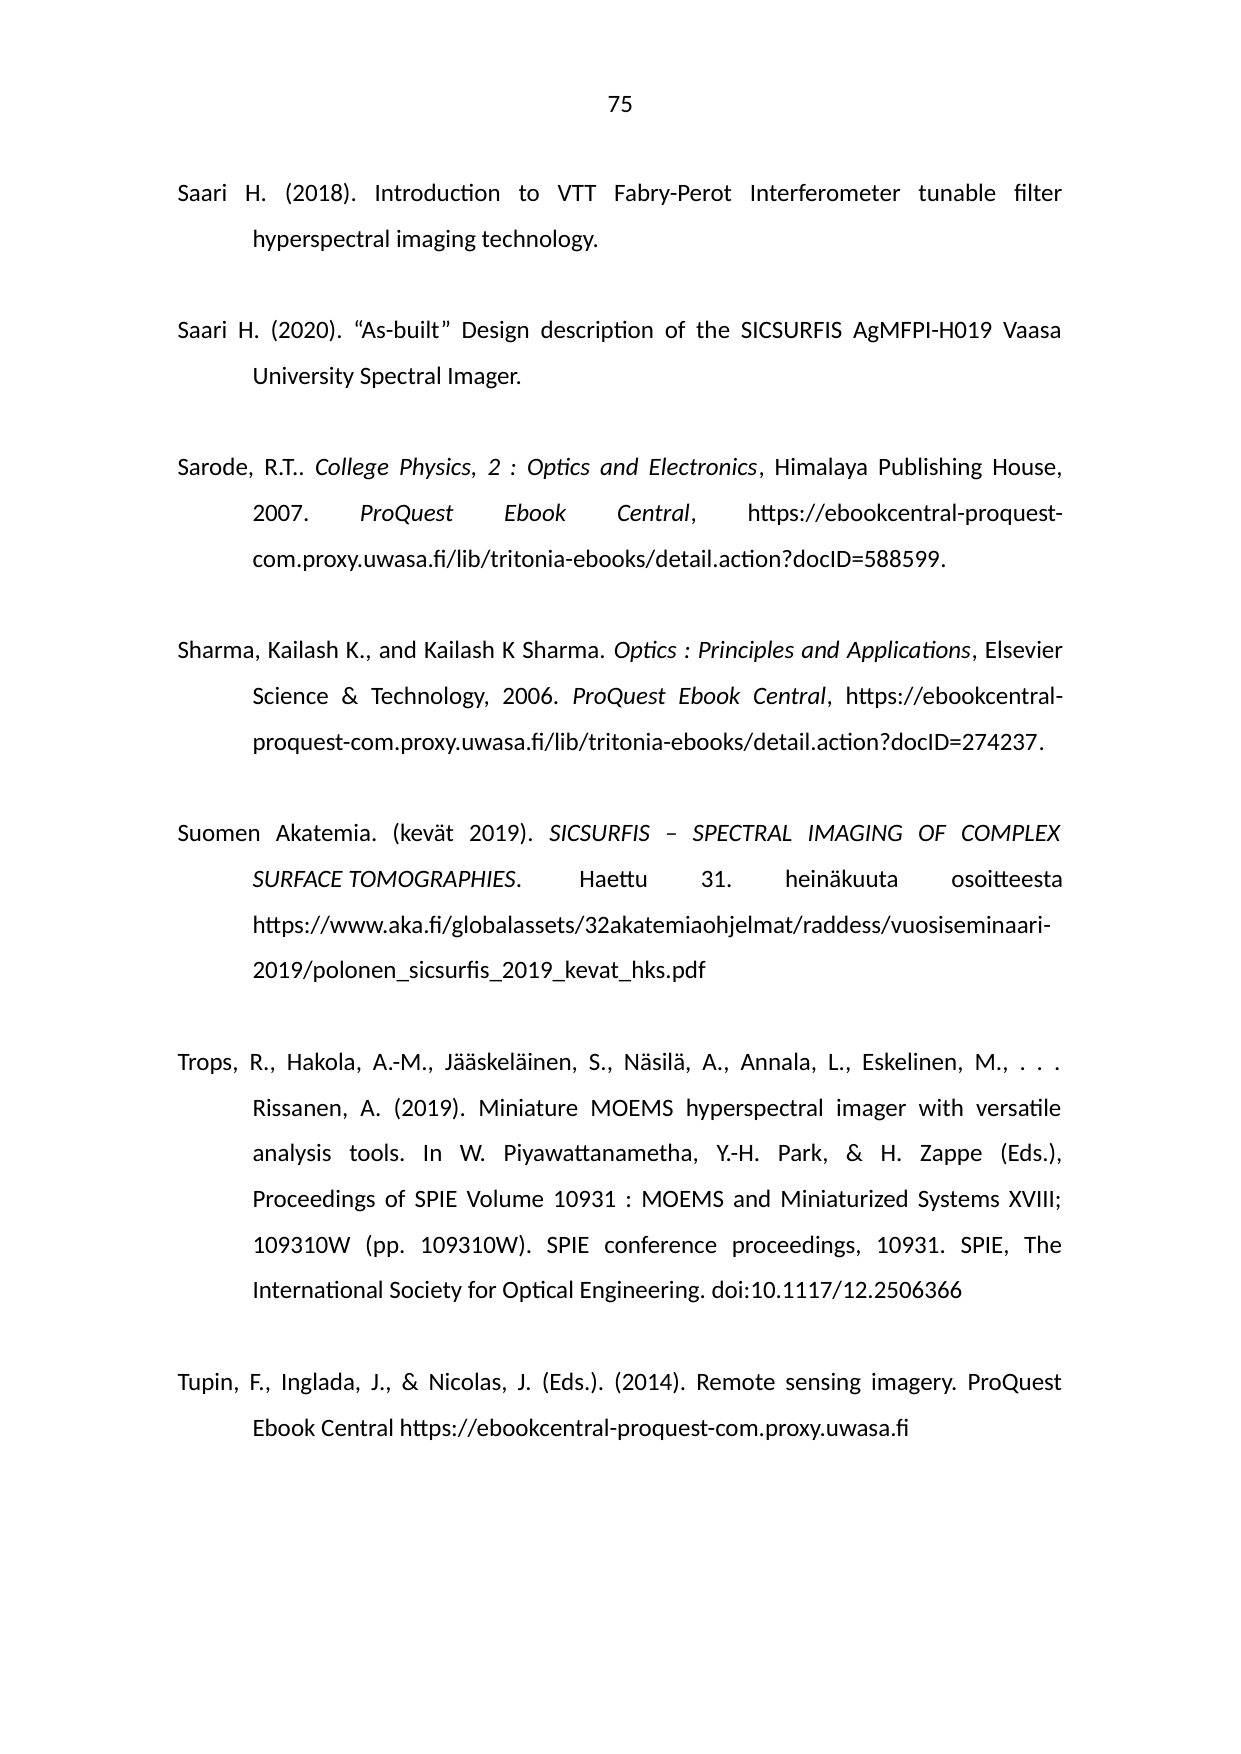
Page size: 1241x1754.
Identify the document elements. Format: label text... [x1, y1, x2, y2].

text Suomen Akatemia. (kevät 2019). SICSURFIS – SPECTRAL IMAGING OF COMPLEX SURFACE TOMOGRAPHIES. Haettu 31. heinäkuuta osoitteesta https://www.aka.fi/globalassets/32akatemiaohjelmat/raddess/vuosiseminaari-2019/polonen_sicsurfis_2019_kevat_hks.pdf [177, 817, 1063, 985]
text Sarode, R.T.. College Physics, 2 : Optics and Electronics, Himalaya Publishing House, 2007. ProQuest Ebook Central, https://ebookcentral-proquest-com.proxy.uwasa.fi/lib/tritonia-ebooks/detail.action?docID=588599. [177, 452, 1063, 573]
text Tupin, F., Inglada, J., & Nicolas, J. (Eds.). (2014). Remote sensing imagery. ProQuest Ebook Central https://ebookcentral-proquest-com.proxy.uwasa.fi [177, 1366, 1063, 1442]
text Trops, R., Hakola, A.-M., Jääskeläinen, S., Näsilä, A., Annala, L., Eskelinen, M., . . . Rissanen, A. (2019). Miniature MOEMS hyperspectral imager with versatile analysis tools. In W. Piyawattanametha, Y.-H. Park, & H. Zappe (Eds.), Proceedings of SPIE Volume 10931 : MOEMS and Miniaturized Systems XVIII; 109310W (pp. 109310W). SPIE conference proceedings, 10931. SPIE, The International Society for Optical Engineering. doi:10.1117/12.2506366 [177, 1046, 1063, 1305]
text Sharma, Kailash K., and Kailash K Sharma. Optics : Principles and Applications, Elsevier Science & Technology, 2006. ProQuest Ebook Central, https://ebookcentral-proquest-com.proxy.uwasa.fi/lib/tritonia-ebooks/detail.action?docID=274237. [177, 634, 1063, 756]
text Saari H. (2018). Introduction to VTT Fabry-Perot Interferometer tunable filter hyperspectral imaging technology. [177, 177, 1063, 253]
text Saari H. (2020). “As-built” Design description of the SICSURFIS AgMFPI-H019 Vaasa University Spectral Imager. [177, 314, 1063, 391]
